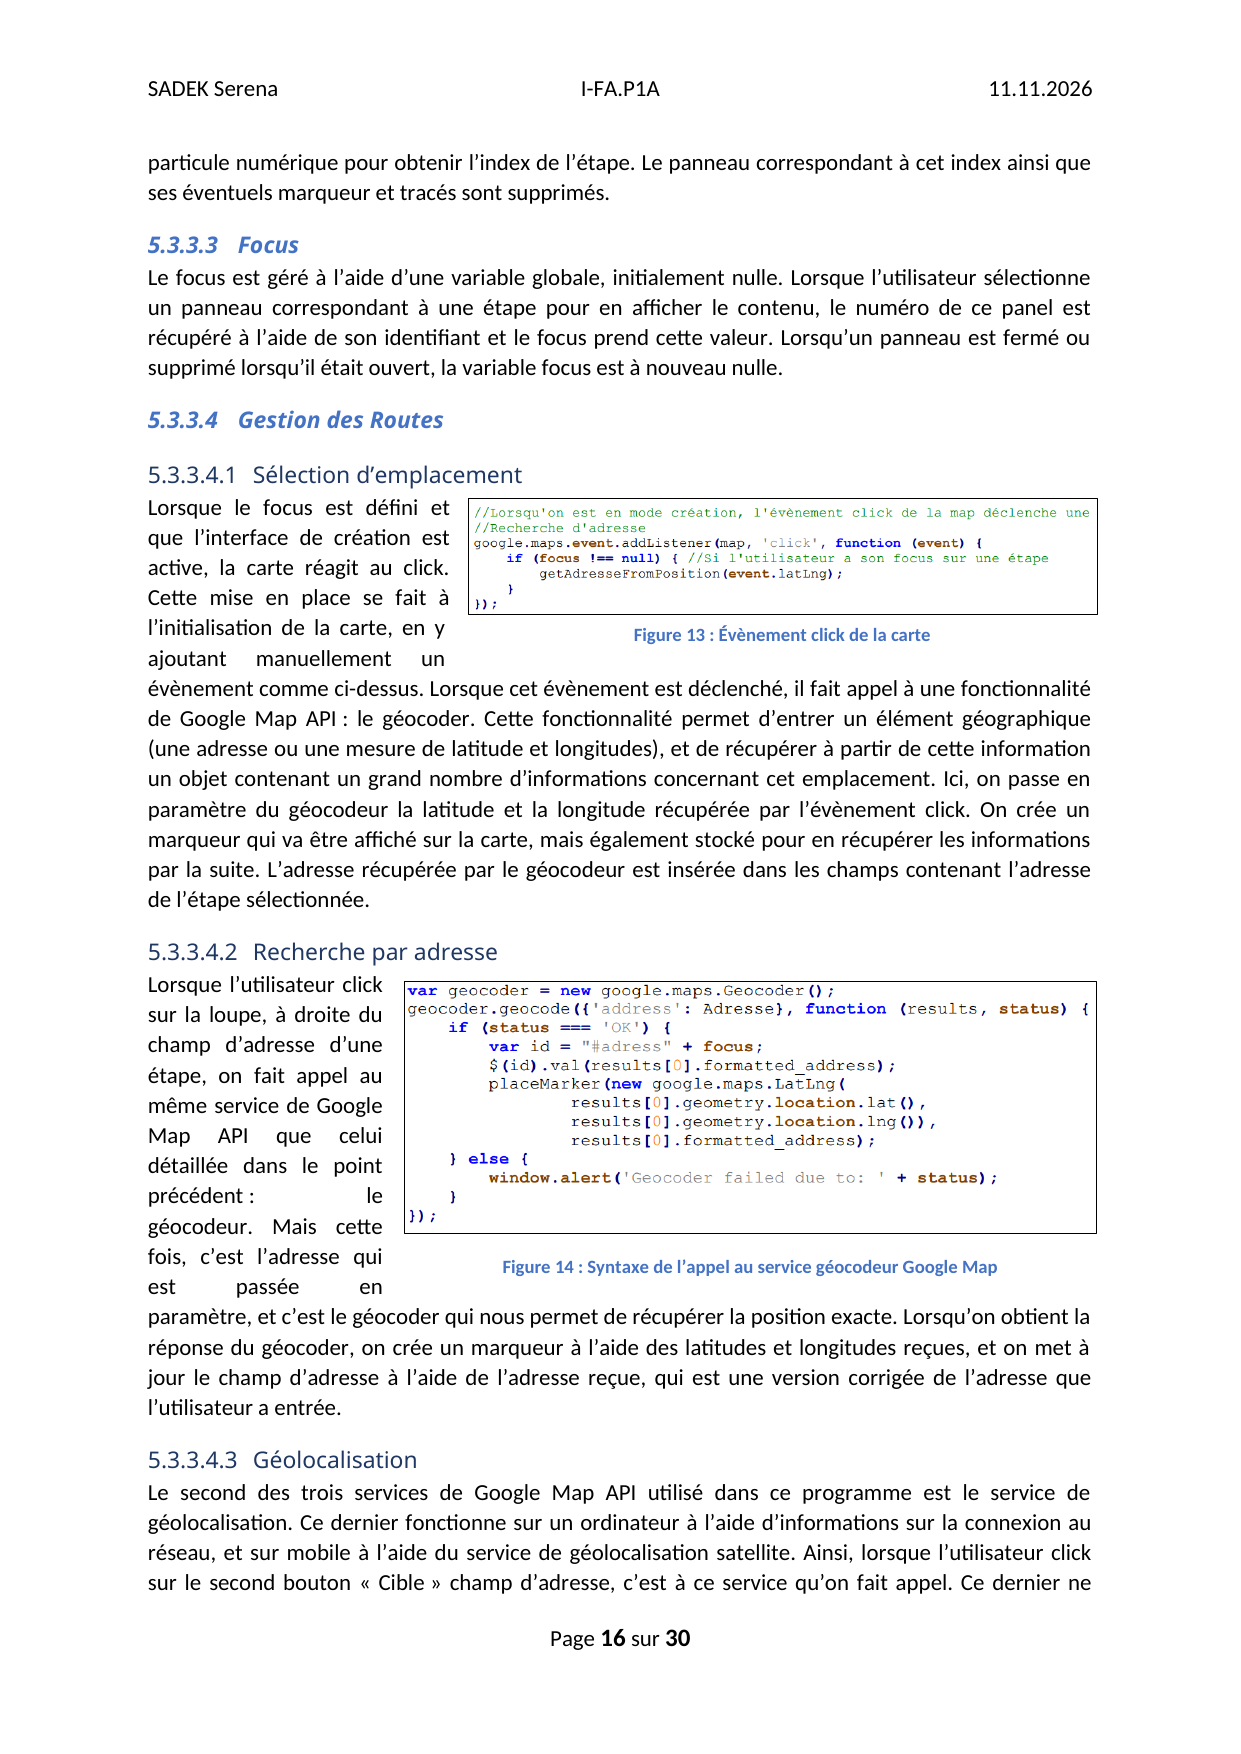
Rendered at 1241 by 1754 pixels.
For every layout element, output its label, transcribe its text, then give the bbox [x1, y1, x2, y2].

subtitle Géolocalisation [148, 1444, 1093, 1475]
picture [469, 499, 1097, 614]
picture [405, 982, 1096, 1233]
text Le focus est géré à l’aide d’une variable globale, initialement nulle. Lorsque l’utilisateur sélectionne un panneau correspondant à une étape pour en afficher le contenu, le numéro de ce panel est récupéré à l’aide de son identifiant et le focus prend cette valeur. Lorsqu’un panneau est fermé ou supprimé lorsqu’il était ouvert, la variable focus est à nouveau nulle. [148, 263, 1093, 381]
subtitle Recherche par adresse [148, 936, 1093, 968]
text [148, 148, 1093, 206]
subtitle Sélection d’emplacement [148, 459, 1093, 490]
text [148, 1478, 1093, 1596]
subtitle Focus [148, 229, 1093, 260]
subtitle Gestion des Routes [148, 404, 1093, 436]
text Lorsque le focus est défini et que l’interface de création est active, la carte réagit au click. Cette mise en place se fait à l’initialisation de la carte, en y ajoutant manuellement un évènement comme ci-dessus. Lorsque cet évènement est déclenché, il fait appel à une fonctionnalité de Google Map API : le géocoder. Cette fonctionnalité permet d’entrer un élément géographique (une adresse ou une mesure de latitude et longitudes), et de récupérer à partir de cette information un objet contenant un grand nombre d’informations concernant cet emplacement. Ici, on passe en paramètre du géocodeur la latitude et la longitude récupérée par l’évènement click. On crée un marqueur qui va être affiché sur la carte, mais également stocké pour en récupérer les informations par la suite. L’adresse récupérée par le géocodeur est insérée dans les champs contenant l’adresse de l’étape sélectionnée. [148, 493, 1093, 913]
